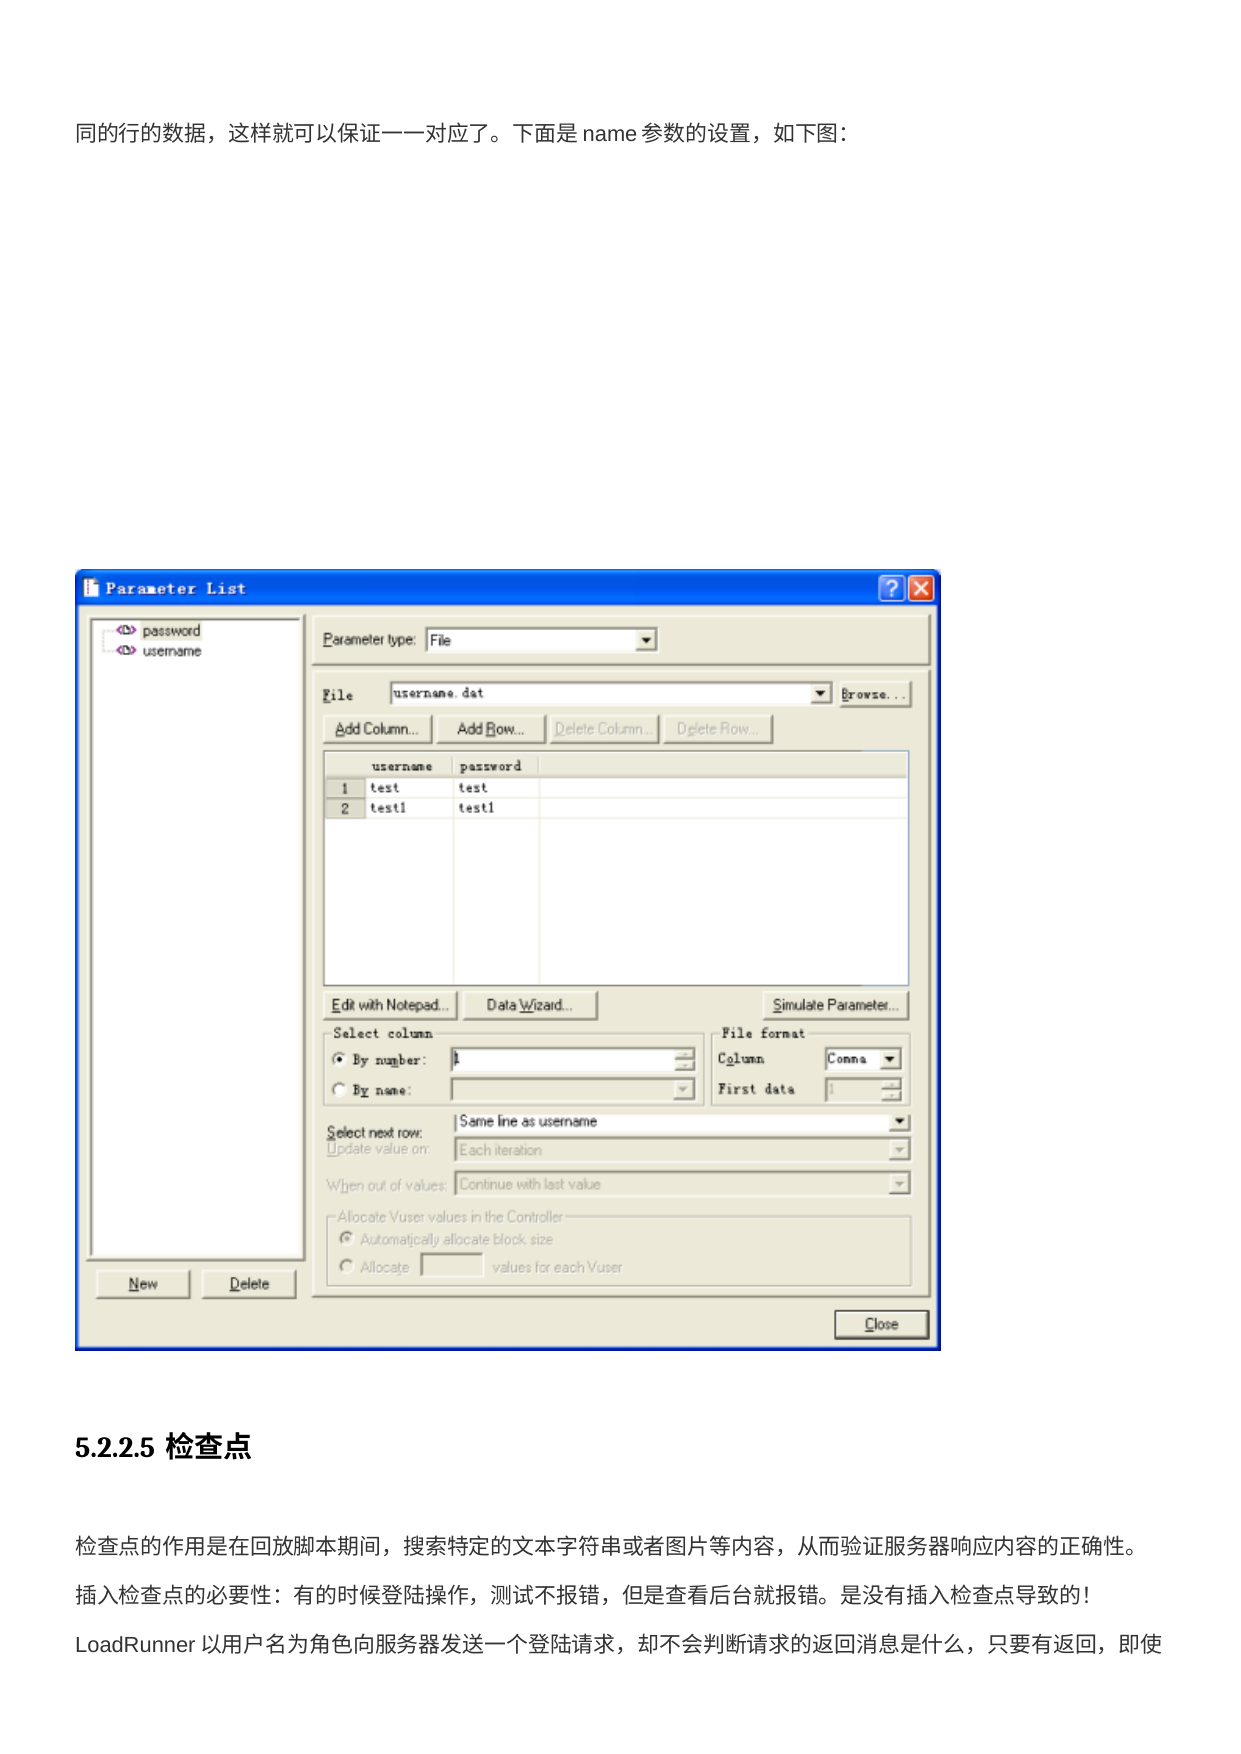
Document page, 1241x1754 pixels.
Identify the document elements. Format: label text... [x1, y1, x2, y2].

picture [75, 569, 941, 1351]
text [75, 1529, 1165, 1659]
subtitle 检查点 [75, 1413, 1165, 1478]
